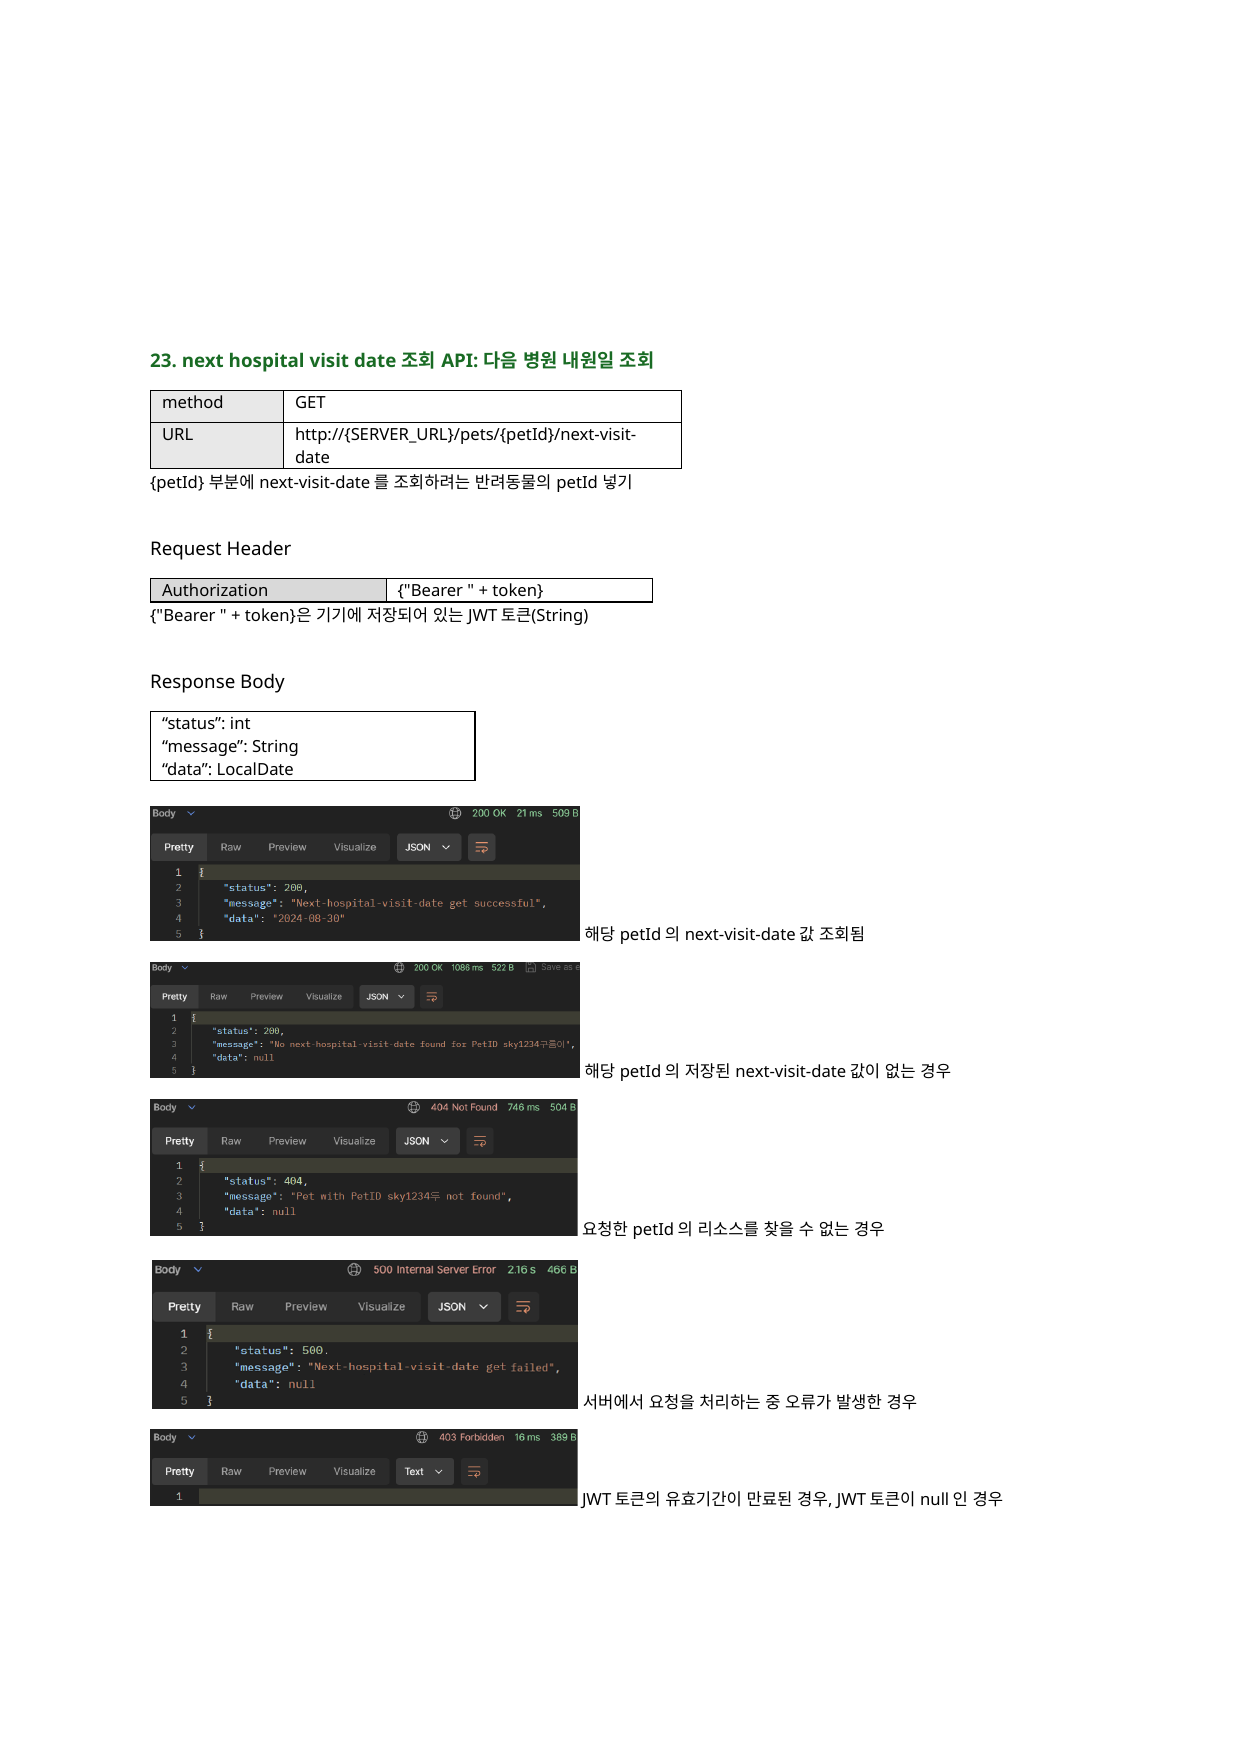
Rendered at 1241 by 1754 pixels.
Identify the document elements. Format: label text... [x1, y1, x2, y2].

text {"Bearer " + token}은 기기에 저장되어 있는 JWT토큰(String) [150, 602, 1090, 627]
table_header GET [284, 391, 681, 422]
table_header Authorization [151, 579, 386, 601]
table_header method [151, 391, 283, 422]
table_cell http://{SERVER_URL}/pets/{petId}/next-visit-date [284, 423, 681, 468]
picture [150, 1429, 578, 1506]
picture [150, 962, 580, 1078]
picture [150, 1099, 578, 1236]
text 23. next hospital visit date 조회 API: 다음 병원 내원일 조회 [150, 346, 1090, 373]
table_header {"Bearer " + token} [387, 579, 652, 601]
text {petId} 부분에 next-visit-date를 조회하려는 반려동물의 petId 넣기 [150, 469, 1090, 493]
text Request Header [150, 535, 1090, 561]
picture [150, 1257, 578, 1409]
table_cell URL [151, 423, 283, 468]
picture [150, 806, 580, 941]
table_header “status”: int “message”: String “data”: LocalDate [151, 712, 474, 780]
text Response Body [150, 668, 1090, 694]
